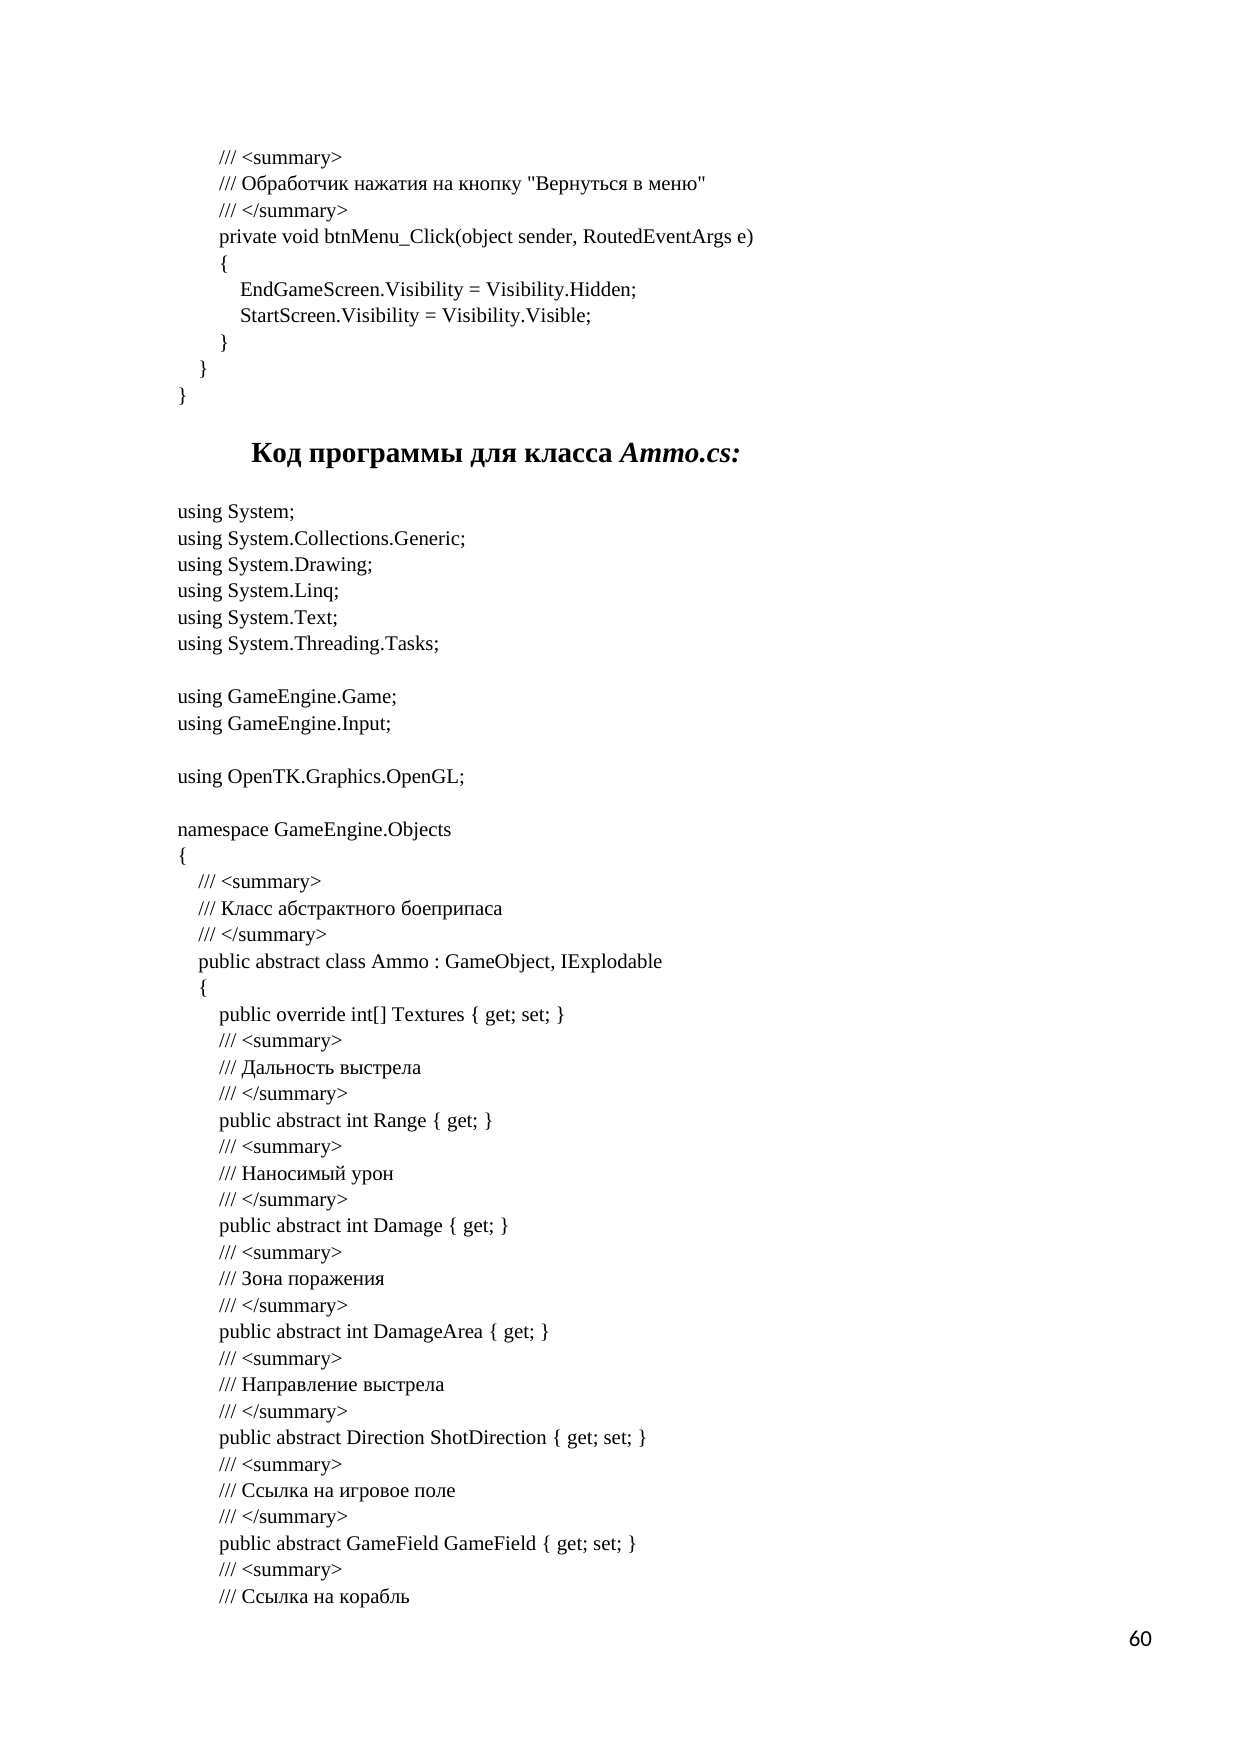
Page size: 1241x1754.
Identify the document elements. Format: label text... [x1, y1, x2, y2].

text } [177, 356, 1152, 380]
text /// </summary> [177, 197, 1152, 222]
text /// <summary> [177, 1346, 1152, 1370]
text { [177, 975, 1152, 999]
text /// </summary> [177, 1081, 1152, 1105]
text /// Наносимый урон [177, 1160, 1152, 1184]
text /// Обработчик нажатия на кнопку "Вернуться в меню" [177, 171, 1152, 195]
text /// </summary> [177, 1187, 1152, 1211]
text using System.Threading.Tasks; [177, 631, 1152, 655]
text /// <summary> [177, 1240, 1152, 1264]
text /// Дальность выстрела [177, 1054, 1152, 1079]
text /// Зона поражения [177, 1266, 1152, 1290]
text /// Ссылка на корабль [177, 1584, 1152, 1608]
text using GameEngine.Game; [177, 684, 1152, 708]
text Код программы для класса Ammo.cs: [177, 436, 1152, 469]
text /// <summary> [177, 144, 1152, 169]
text EndGameScreen.Visibility = Visibility.Hidden; [177, 277, 1152, 301]
text /// <summary> [177, 1557, 1152, 1581]
text using System; [177, 499, 1152, 523]
text } [177, 330, 1152, 354]
text public abstract int DamageArea { get; } [177, 1319, 1152, 1343]
text /// </summary> [177, 1293, 1152, 1317]
text /// </summary> [177, 1398, 1152, 1423]
text } [177, 383, 1152, 407]
text /// <summary> [177, 1134, 1152, 1158]
text public abstract int Range { get; } [177, 1107, 1152, 1132]
text /// <summary> [177, 869, 1152, 893]
text public abstract Direction ShotDirection { get; set; } [177, 1425, 1152, 1449]
text using System.Drawing; [177, 552, 1152, 576]
text /// <summary> [177, 1028, 1152, 1052]
text /// Класс абстрактного боеприпаса [177, 896, 1152, 920]
text using GameEngine.Input; [177, 711, 1152, 735]
text using System.Text; [177, 605, 1152, 629]
text /// </summary> [177, 1504, 1152, 1528]
text /// </summary> [177, 922, 1152, 946]
text StartScreen.Visibility = Visibility.Visible; [177, 303, 1152, 327]
text public override int[] Textures { get; set; } [177, 1002, 1152, 1026]
text public abstract class Ammo : GameObject, IExplodable [177, 949, 1152, 973]
text /// Ссылка на игровое поле [177, 1478, 1152, 1502]
text public abstract GameField GameField { get; set; } [177, 1531, 1152, 1555]
text { [177, 250, 1152, 274]
text /// <summary> [177, 1451, 1152, 1476]
text { [177, 843, 1152, 867]
text public abstract int Damage { get; } [177, 1213, 1152, 1237]
text private void btnMenu_Click(object sender, RoutedEventArgs e) [177, 224, 1152, 248]
text /// Направление выстрела [177, 1372, 1152, 1396]
text using System.Collections.Generic; [177, 525, 1152, 549]
text using OpenTK.Graphics.OpenGL; [177, 763, 1152, 788]
text using System.Linq; [177, 578, 1152, 602]
text namespace GameEngine.Objects [177, 816, 1152, 841]
